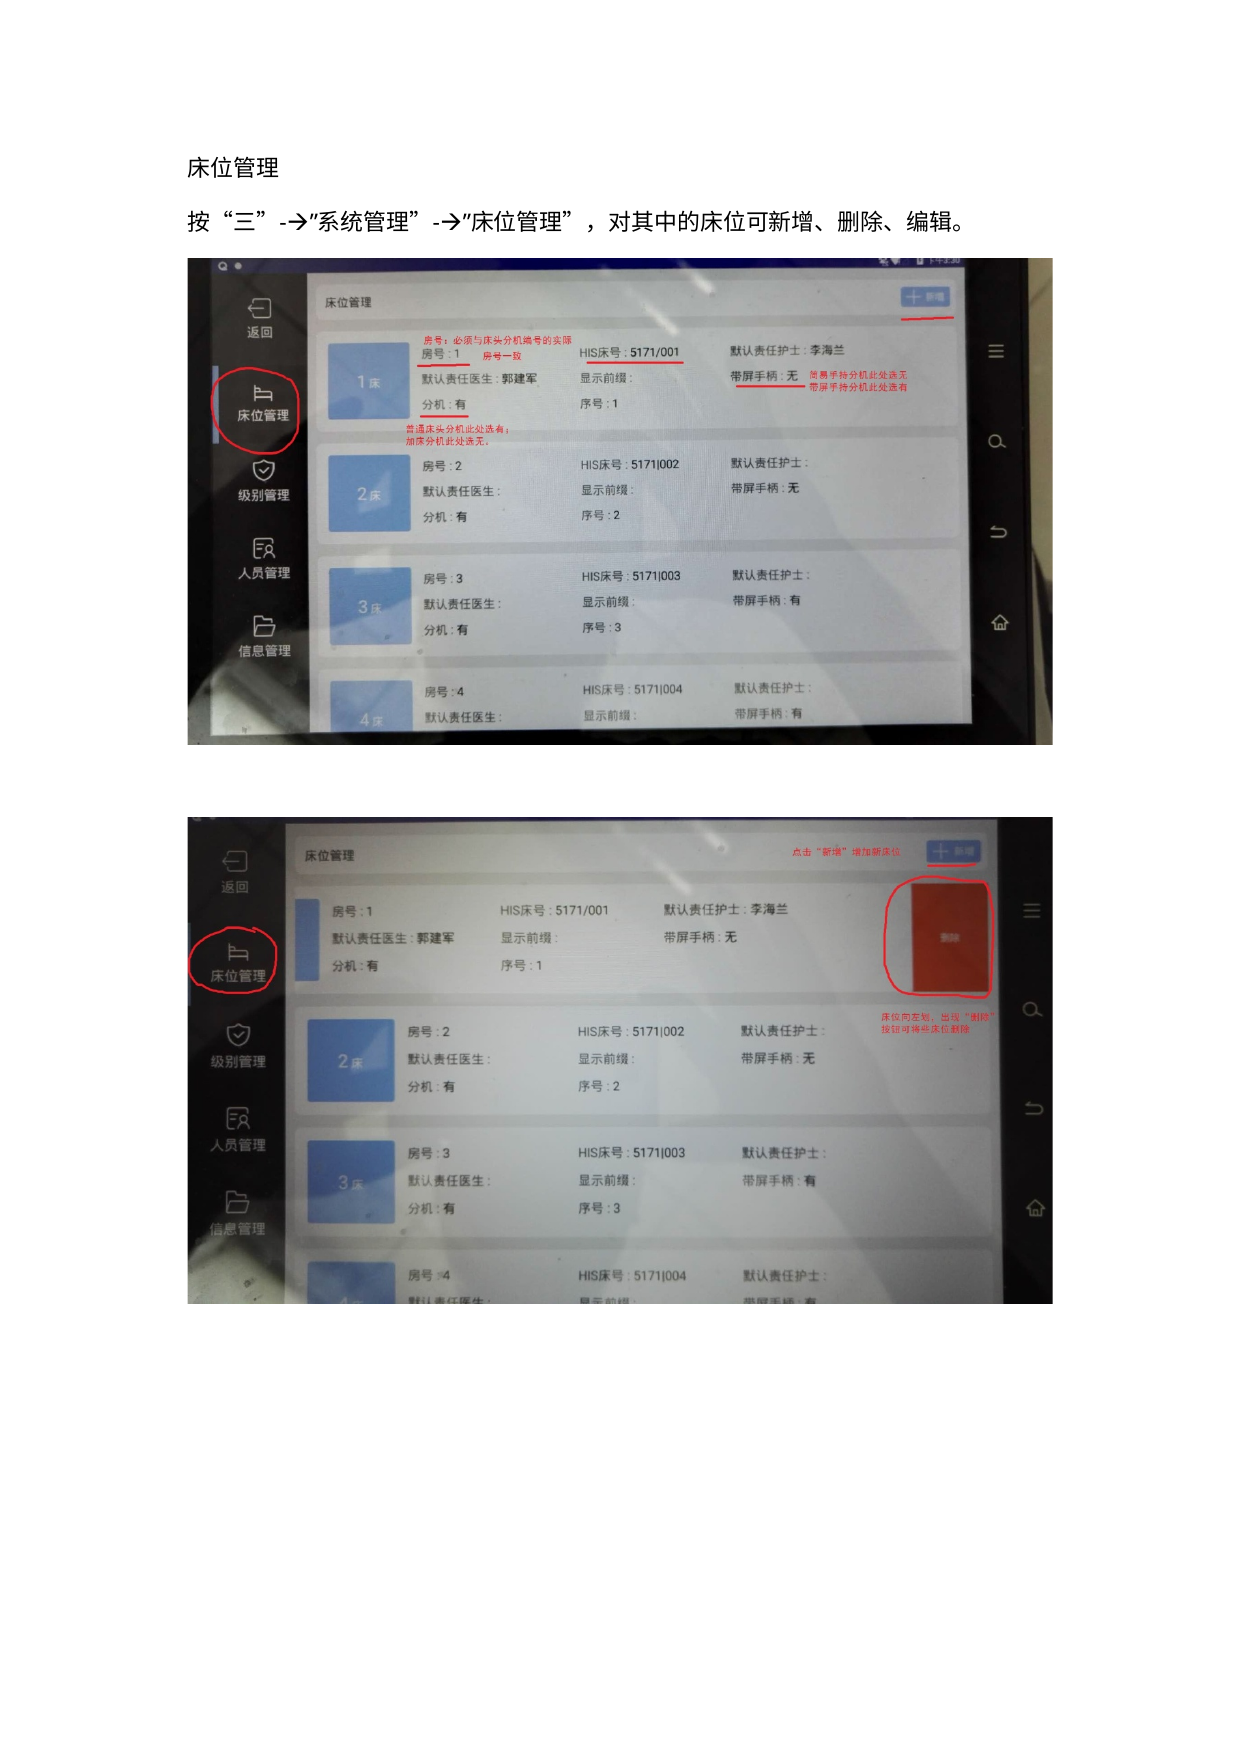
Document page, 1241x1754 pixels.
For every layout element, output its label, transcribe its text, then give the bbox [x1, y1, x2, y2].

picture [187, 258, 1053, 745]
picture [187, 817, 1053, 1304]
text 按“三”-”系统管理”-”床位管理”，对其中的床位可新增、删除、编辑。 [187, 204, 1053, 237]
text 床位管理 [187, 150, 1053, 183]
